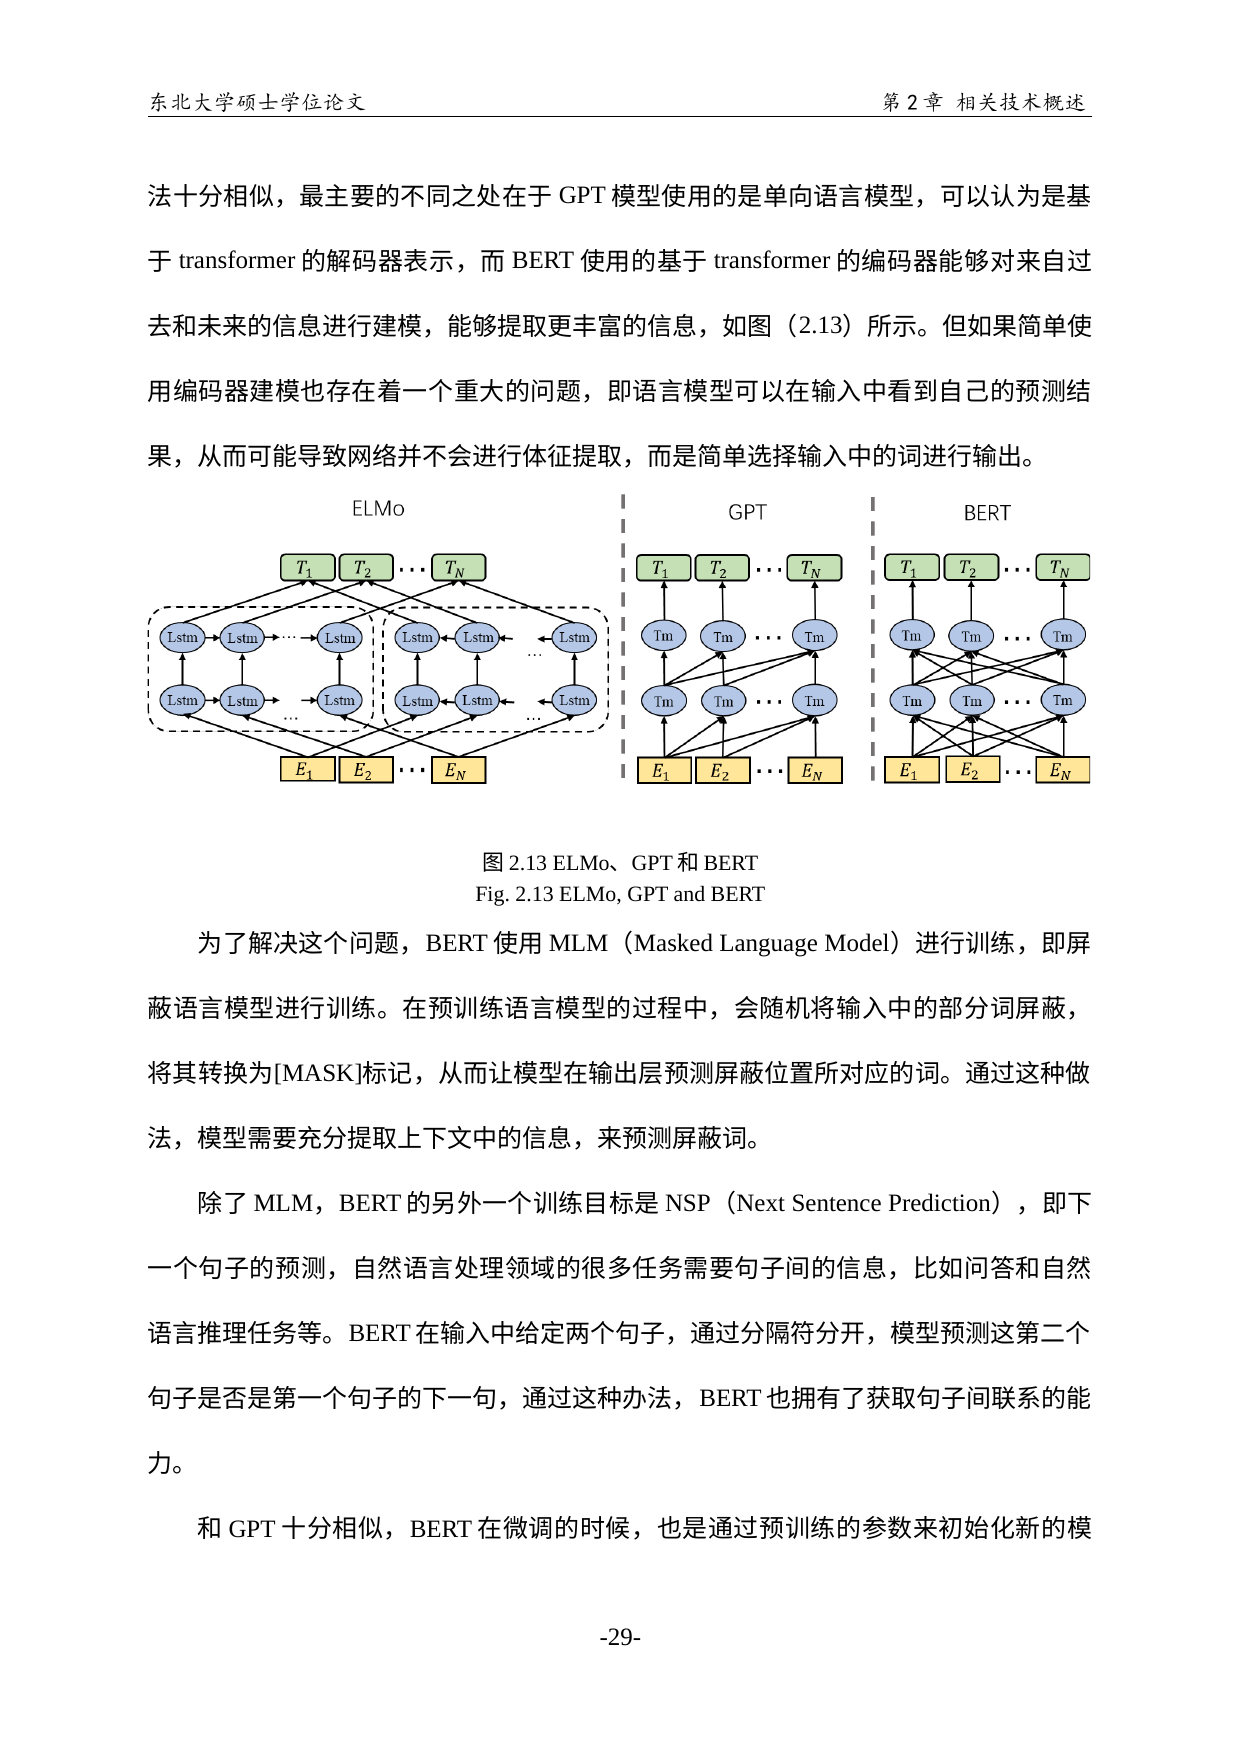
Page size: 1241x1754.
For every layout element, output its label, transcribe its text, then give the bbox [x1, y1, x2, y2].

text Fig. 2.13 ELMo, GPT and BERT [148, 877, 1092, 909]
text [148, 162, 1092, 487]
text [148, 1494, 1092, 1559]
text 为了解决这个问题，BERT使用MLM（Masked Language Model）进行训练，即屏蔽语言模型进行训练。在预训练语言模型的过程中，会随机将输入中的部分词屏蔽，将其转换为[MASK]标记，从而让模型在输出层预测屏蔽位置所对应的词。通过这种做法，模型需要充分提取上下文中的信息，来预测屏蔽词。 [148, 909, 1092, 1169]
text 图2.13 ELMo、GPT和BERT [148, 844, 1092, 877]
text 除了MLM，BERT的另外一个训练目标是NSP（Next Sentence Prediction），即下一个句子的预测，自然语言处理领域的很多任务需要句子间的信息，比如问答和自然语言推理任务等。BERT在输入中给定两个句子，通过分隔符分开，模型预测这第二个句子是否是第一个句子的下一句，通过这种办法，BERT也拥有了获取句子间联系的能力。 [148, 1169, 1092, 1494]
picture [147, 487, 1091, 824]
